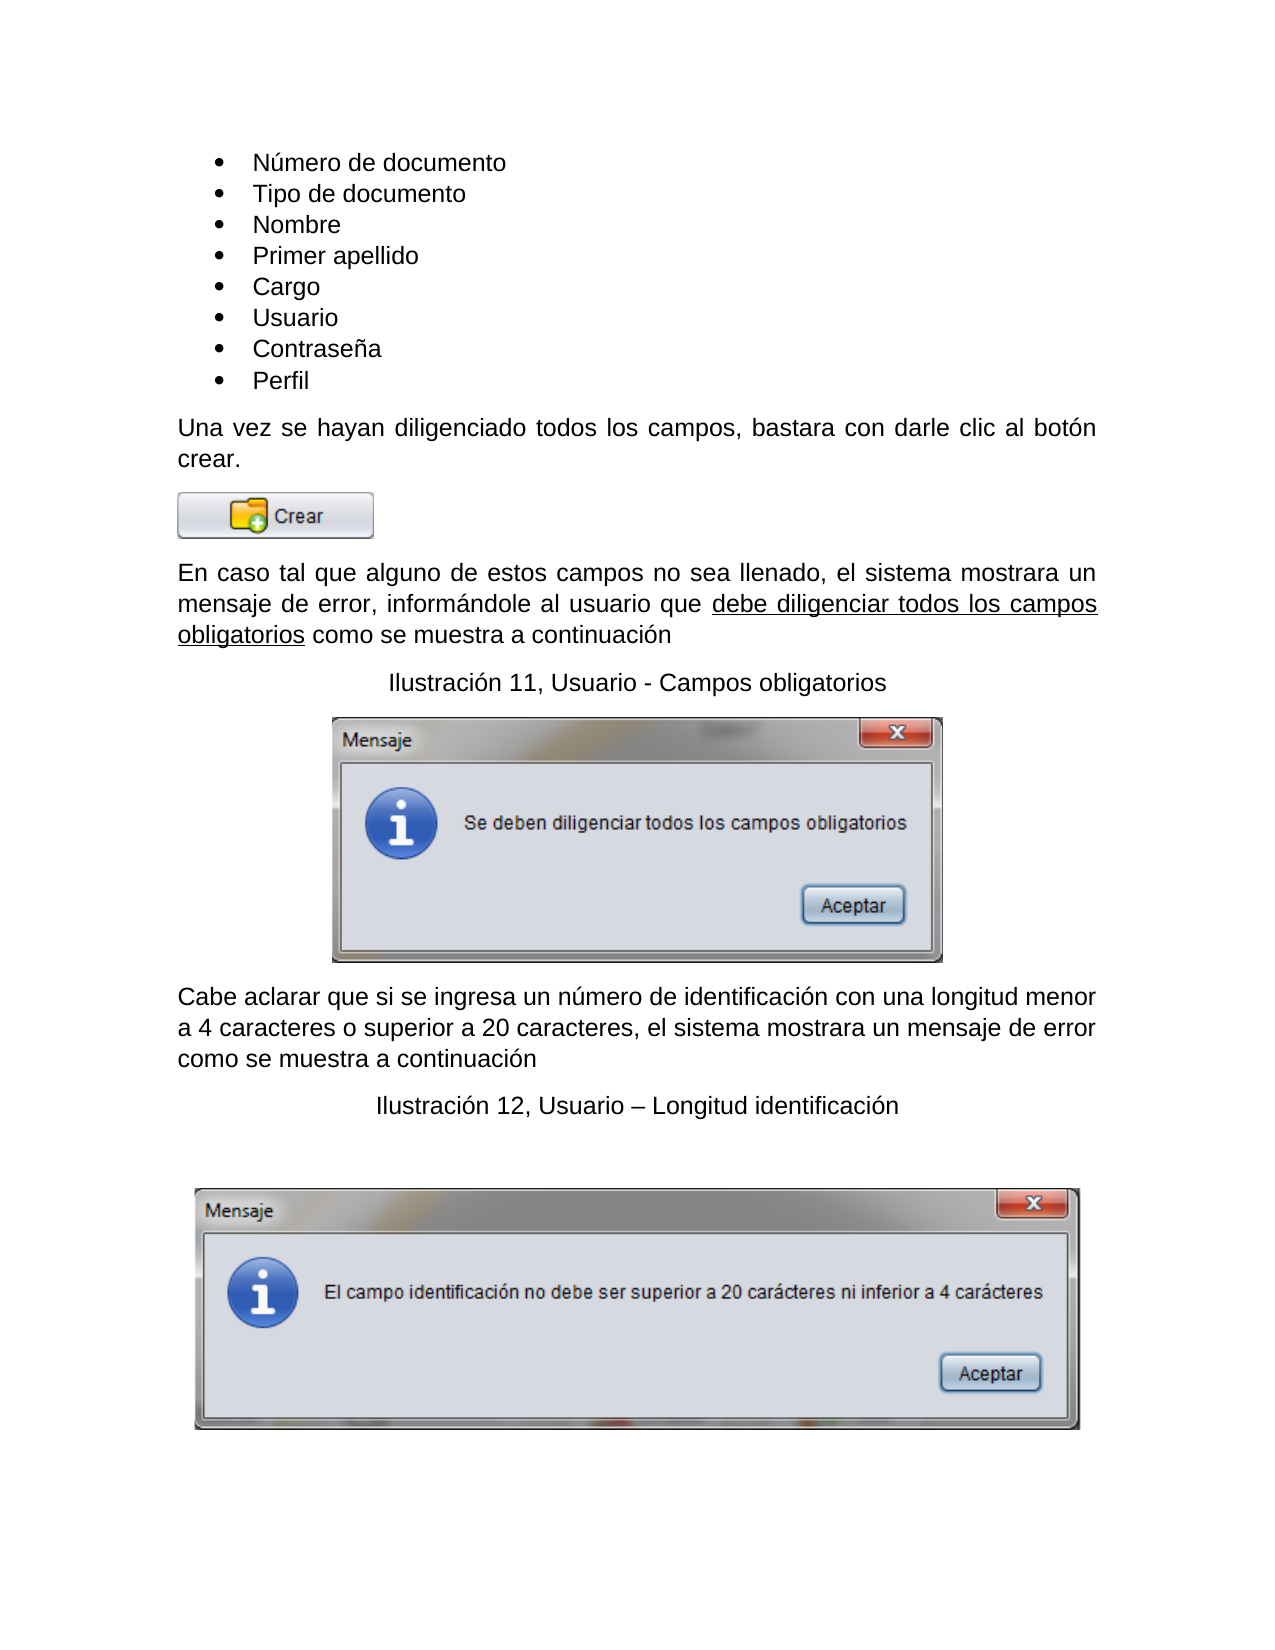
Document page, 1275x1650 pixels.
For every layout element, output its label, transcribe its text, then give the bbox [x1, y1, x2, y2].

list Usuario [215, 303, 1098, 332]
text Una vez se hayan diligenciado todos los campos, bastara con darle clic al botón crear. [177, 413, 1098, 473]
list Contraseña [215, 334, 1098, 363]
text Cabe aclarar que si se ingresa un número de identificación con una longitud menor a 4 caracteres o superior a 20 caracteres, el sistema mostrara un mensaje de error como se muestra a continuación [177, 982, 1098, 1072]
list Cargo [215, 272, 1098, 301]
list Nombre [215, 210, 1098, 239]
list Tipo de documento [215, 179, 1098, 208]
picture [177, 492, 374, 539]
picture [332, 717, 943, 963]
list Primer apellido [215, 241, 1098, 270]
text En caso tal que alguno de estos campos no sea llenado, el sistema mostrara un mensaje de error, informándole al usuario que debe diligenciar todos los campos obligatorios como se muestra a continuación [177, 558, 1098, 649]
text Ilustración 12, Usuario – Longitud identificación [177, 1091, 1098, 1120]
picture [194, 1188, 1081, 1430]
list Perfil [215, 366, 1098, 394]
list Número de documento [215, 148, 1098, 176]
